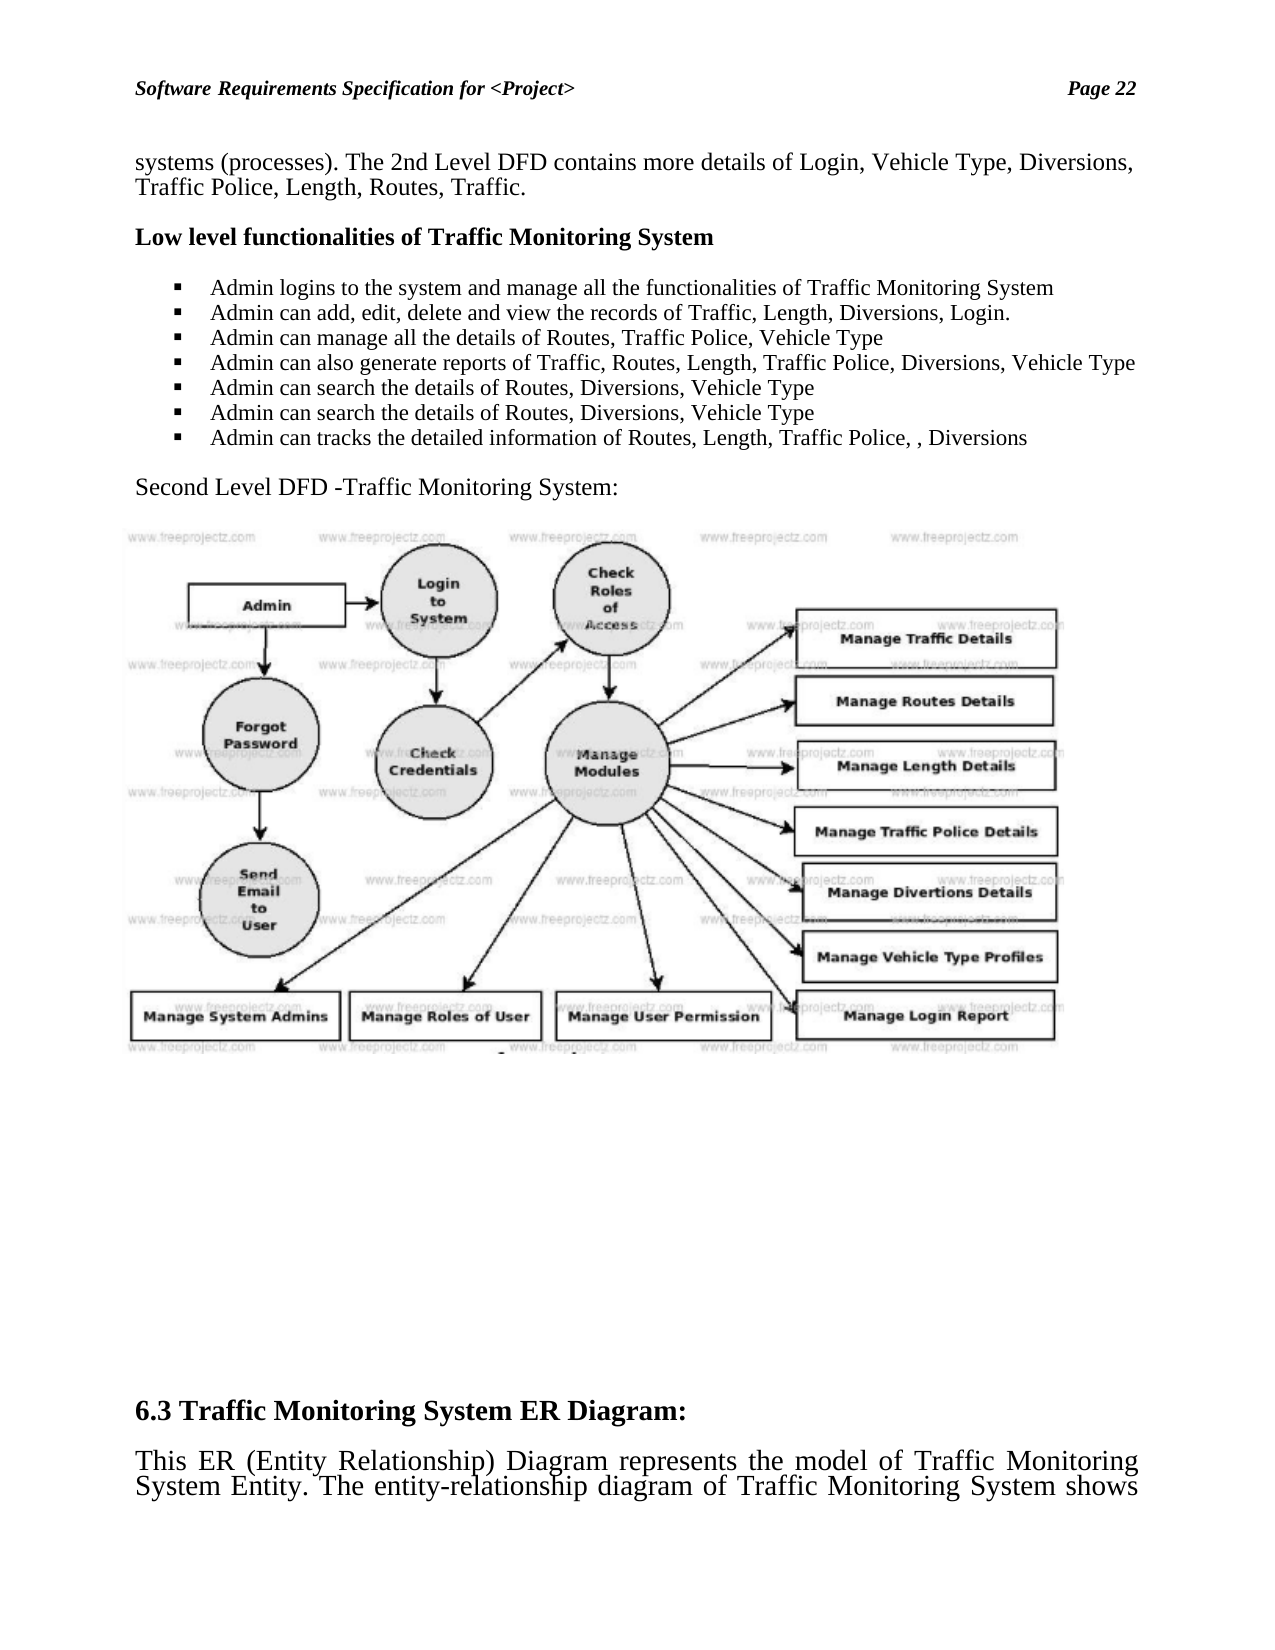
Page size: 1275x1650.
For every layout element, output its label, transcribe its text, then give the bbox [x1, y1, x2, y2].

text Low level functionalities of Traffic Monitoring System [135, 225, 1140, 250]
list Admin can add, edit, delete and view the records of Traffic, Length, Diversions, Login. [172, 300, 1140, 325]
text 6.3 Traffic Monitoring System ER Diagram: [135, 1400, 1140, 1425]
text Second Level DFD -Traffic Monitoring System: [135, 475, 1140, 500]
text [135, 1450, 1140, 1500]
picture [121, 528, 1065, 1054]
list Admin can search the details of Routes, Diversions, Vehicle Type [172, 375, 1140, 400]
list Admin can also generate reports of Traffic, Routes, Length, Traffic Police, Diversions, Vehicle Type [172, 350, 1140, 375]
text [135, 150, 1140, 200]
list Admin can tracks the detailed information of Routes, Length, Traffic Police, , Diversions [172, 425, 1140, 450]
list Admin can manage all the details of Routes, Traffic Police, Vehicle Type [172, 325, 1140, 350]
list Admin logins to the system and manage all the functionalities of Traffic Monitoring System [172, 275, 1140, 300]
list Admin can search the details of Routes, Diversions, Vehicle Type [172, 400, 1140, 425]
